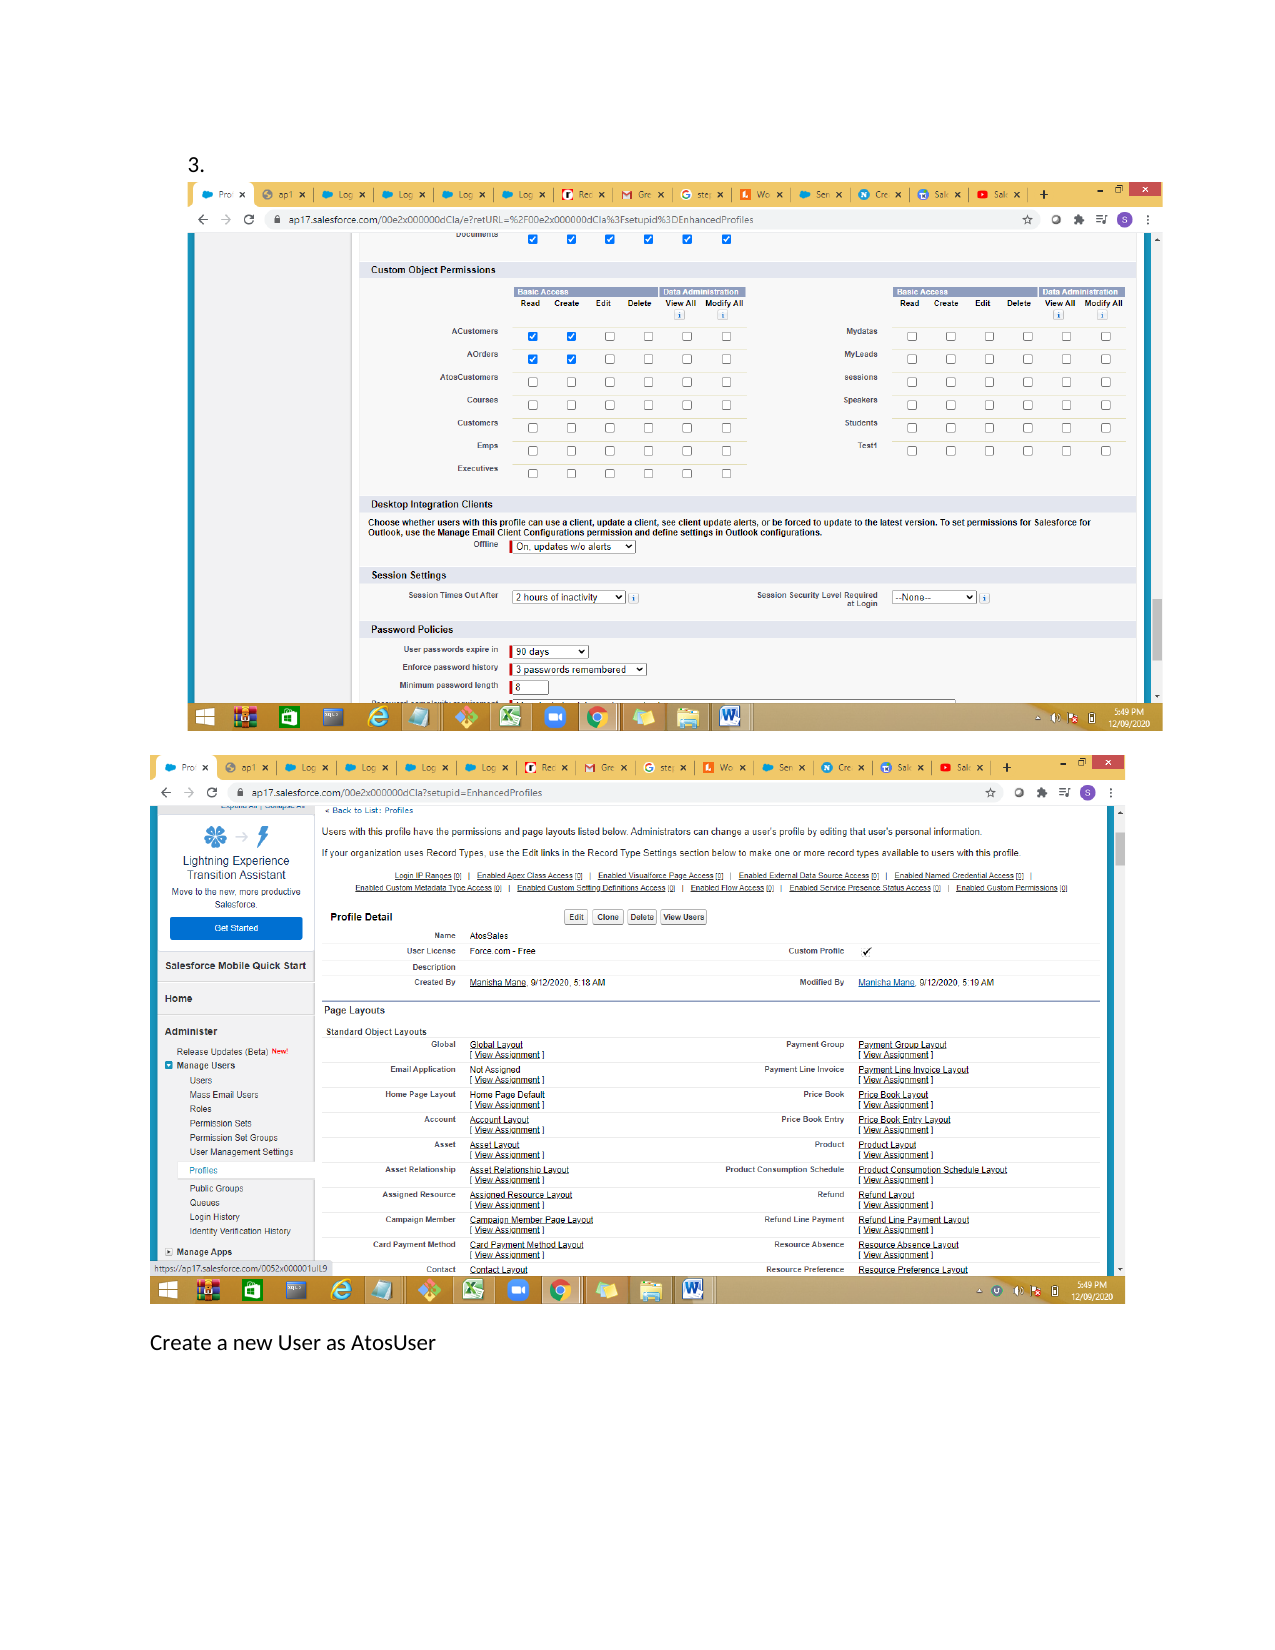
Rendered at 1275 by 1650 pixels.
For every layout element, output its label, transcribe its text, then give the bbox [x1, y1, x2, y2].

text Create a new User as AtosUser [150, 1328, 1125, 1356]
picture [150, 755, 1125, 1304]
picture [187, 182, 1163, 731]
